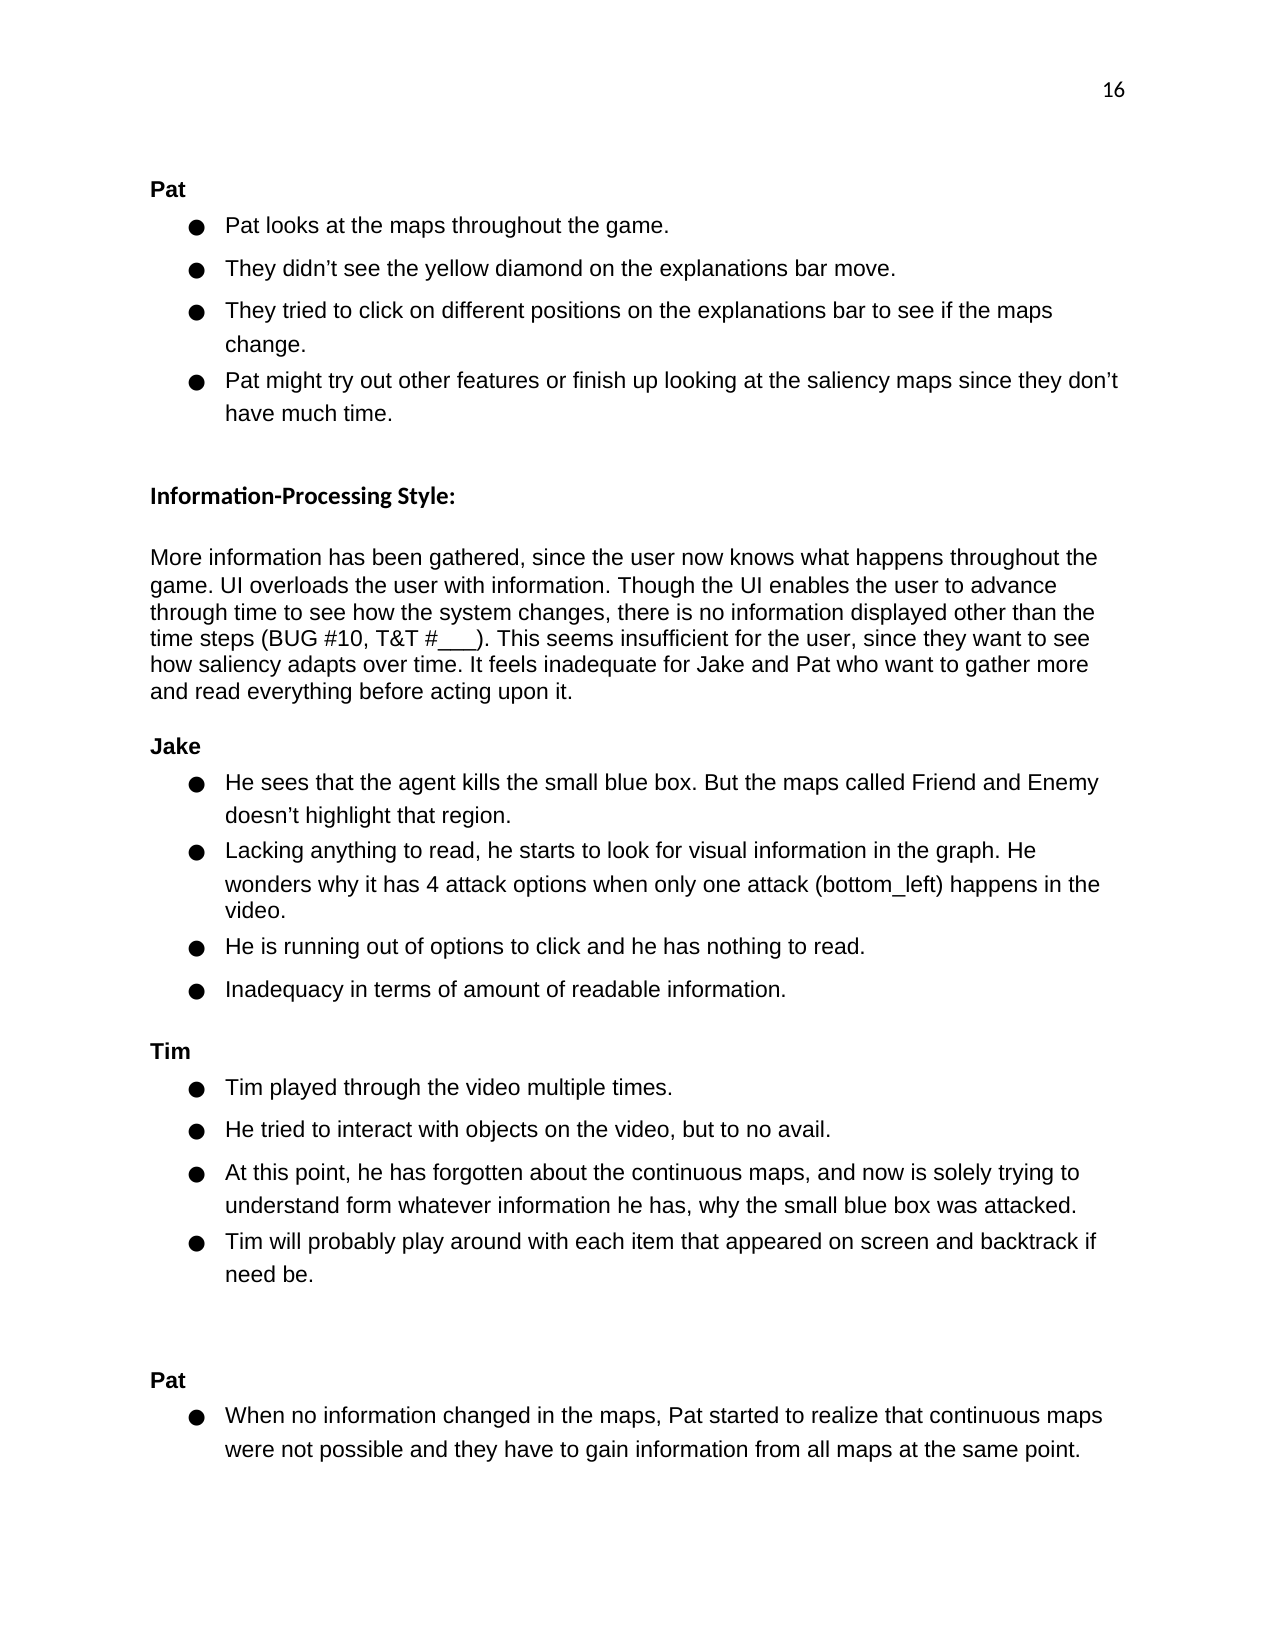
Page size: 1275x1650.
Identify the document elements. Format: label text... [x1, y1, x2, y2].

list He tried to interact with objects on the video, but to no avail. [187, 1107, 1125, 1149]
list Inadequacy in terms of amount of readable information. [187, 966, 1125, 1009]
list He is running out of options to click and he has nothing to read. [187, 923, 1125, 966]
list They didn’t see the yellow diamond on the explanations bar move. [187, 245, 1125, 288]
list Pat might try out other features or finish up looking at the saliency maps since they don’t have much time. [187, 357, 1125, 426]
list Pat looks at the maps throughout the game. [187, 203, 1125, 245]
list When no information changed in the maps, Pat started to realize that continuous maps were not possible and they have to gain information from all maps at the same point. [187, 1393, 1125, 1462]
list He sees that the agent kills the small blue box. But the maps called Friend and Enemy doesn’t highlight that region. [187, 759, 1125, 828]
text Pat [150, 1367, 1125, 1393]
text Tim [150, 1038, 1125, 1064]
list At this point, he has forgotten about the continuous maps, and now is solely trying to understand form whatever information he has, why the small blue box was attacked. [187, 1149, 1125, 1218]
list Lacking anything to read, he starts to look for visual information in the graph. He wonders why it has 4 attack options when only one attack (bottom_left) happens in the video. [187, 828, 1125, 923]
list They tried to click on different positions on the explanations bar to see if the maps change. [187, 288, 1125, 357]
subtitle Information-Processing Style: [150, 480, 1125, 511]
text Jake [150, 733, 1125, 759]
list Tim played through the video multiple times. [187, 1064, 1125, 1107]
text More information has been gathered, since the user now knows what happens throughout the game. UI overloads the user with information. Though the UI enables the user to advance through time to see how the system changes, there is no information displayed other than the time steps (BUG #10, T&T #___). This seems insufficient for the user, since they want to see how saliency adapts over time. It feels inadequate for Jake and Pat who want to gather more and read everything before acting upon it. [150, 543, 1125, 704]
text Pat [150, 176, 1125, 203]
list Tim will probably play around with each item that appeared on screen and backtrack if need be. [187, 1218, 1125, 1288]
